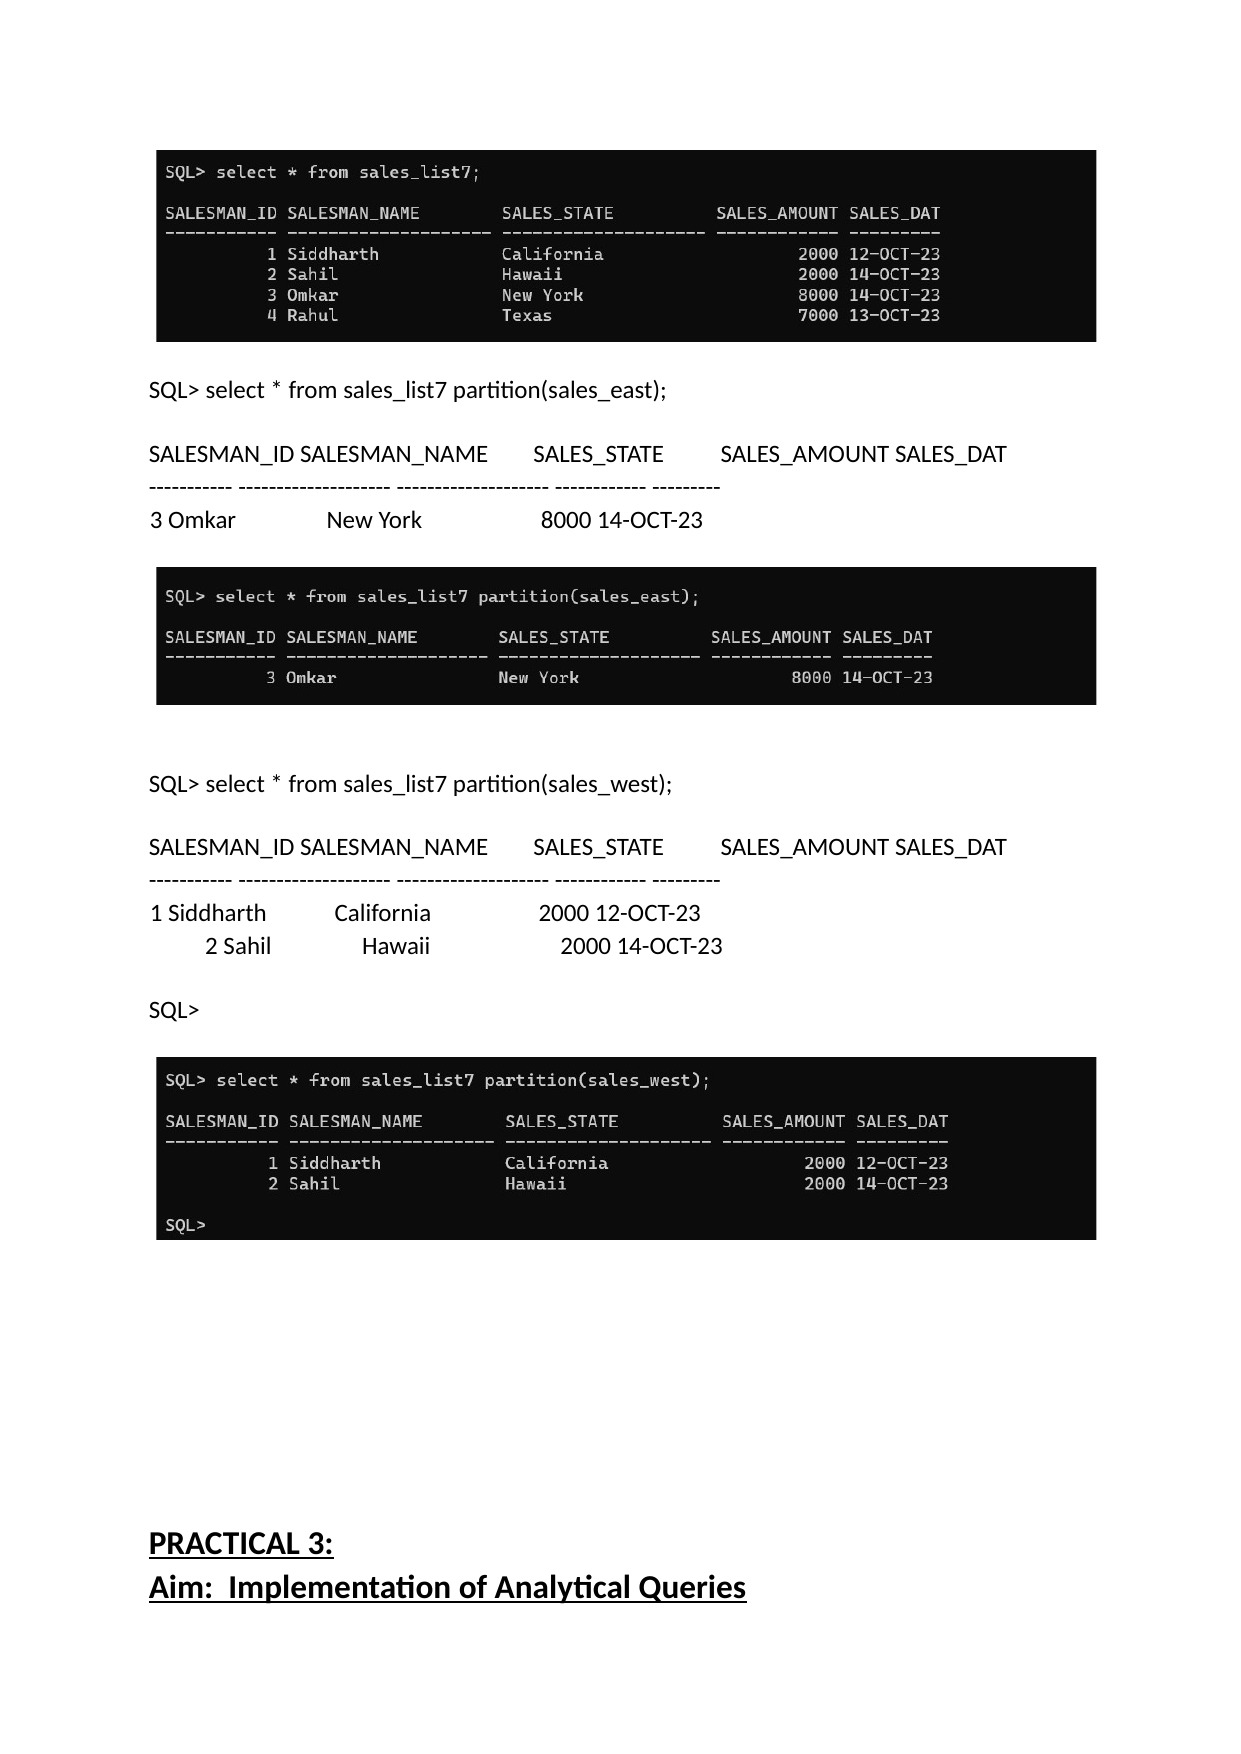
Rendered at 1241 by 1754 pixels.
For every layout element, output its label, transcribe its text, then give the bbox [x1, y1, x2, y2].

text PRACTICAL 3: [148, 1522, 1106, 1563]
picture [156, 150, 1097, 342]
text ----------- -------------------- -------------------- ------------ --------- 3 Omkar New York 8000 14-OCT-23 [148, 471, 761, 535]
text ----------- -------------------- -------------------- ------------ --------- 1 Siddharth California 2000 12-OCT-23 [148, 864, 758, 928]
text SALESMAN_ID SALESMAN_NAME SALES_STATE SALES_AMOUNT SALES_DAT [148, 438, 1100, 469]
text SQL> [148, 994, 1100, 1024]
picture [156, 567, 1097, 705]
text 2 Sahil Hawaii 2000 14-OCT-23 [148, 931, 1100, 961]
text Aim: Implementation of Analytical Queries [148, 1566, 1106, 1607]
text SALESMAN_ID SALESMAN_NAME SALES_STATE SALES_AMOUNT SALES_DAT [148, 831, 1100, 862]
picture [156, 1057, 1097, 1240]
text SQL> select * from sales_list7 partition(sales_east); [148, 375, 1100, 405]
text SQL> select * from sales_list7 partition(sales_west); [148, 768, 1100, 798]
